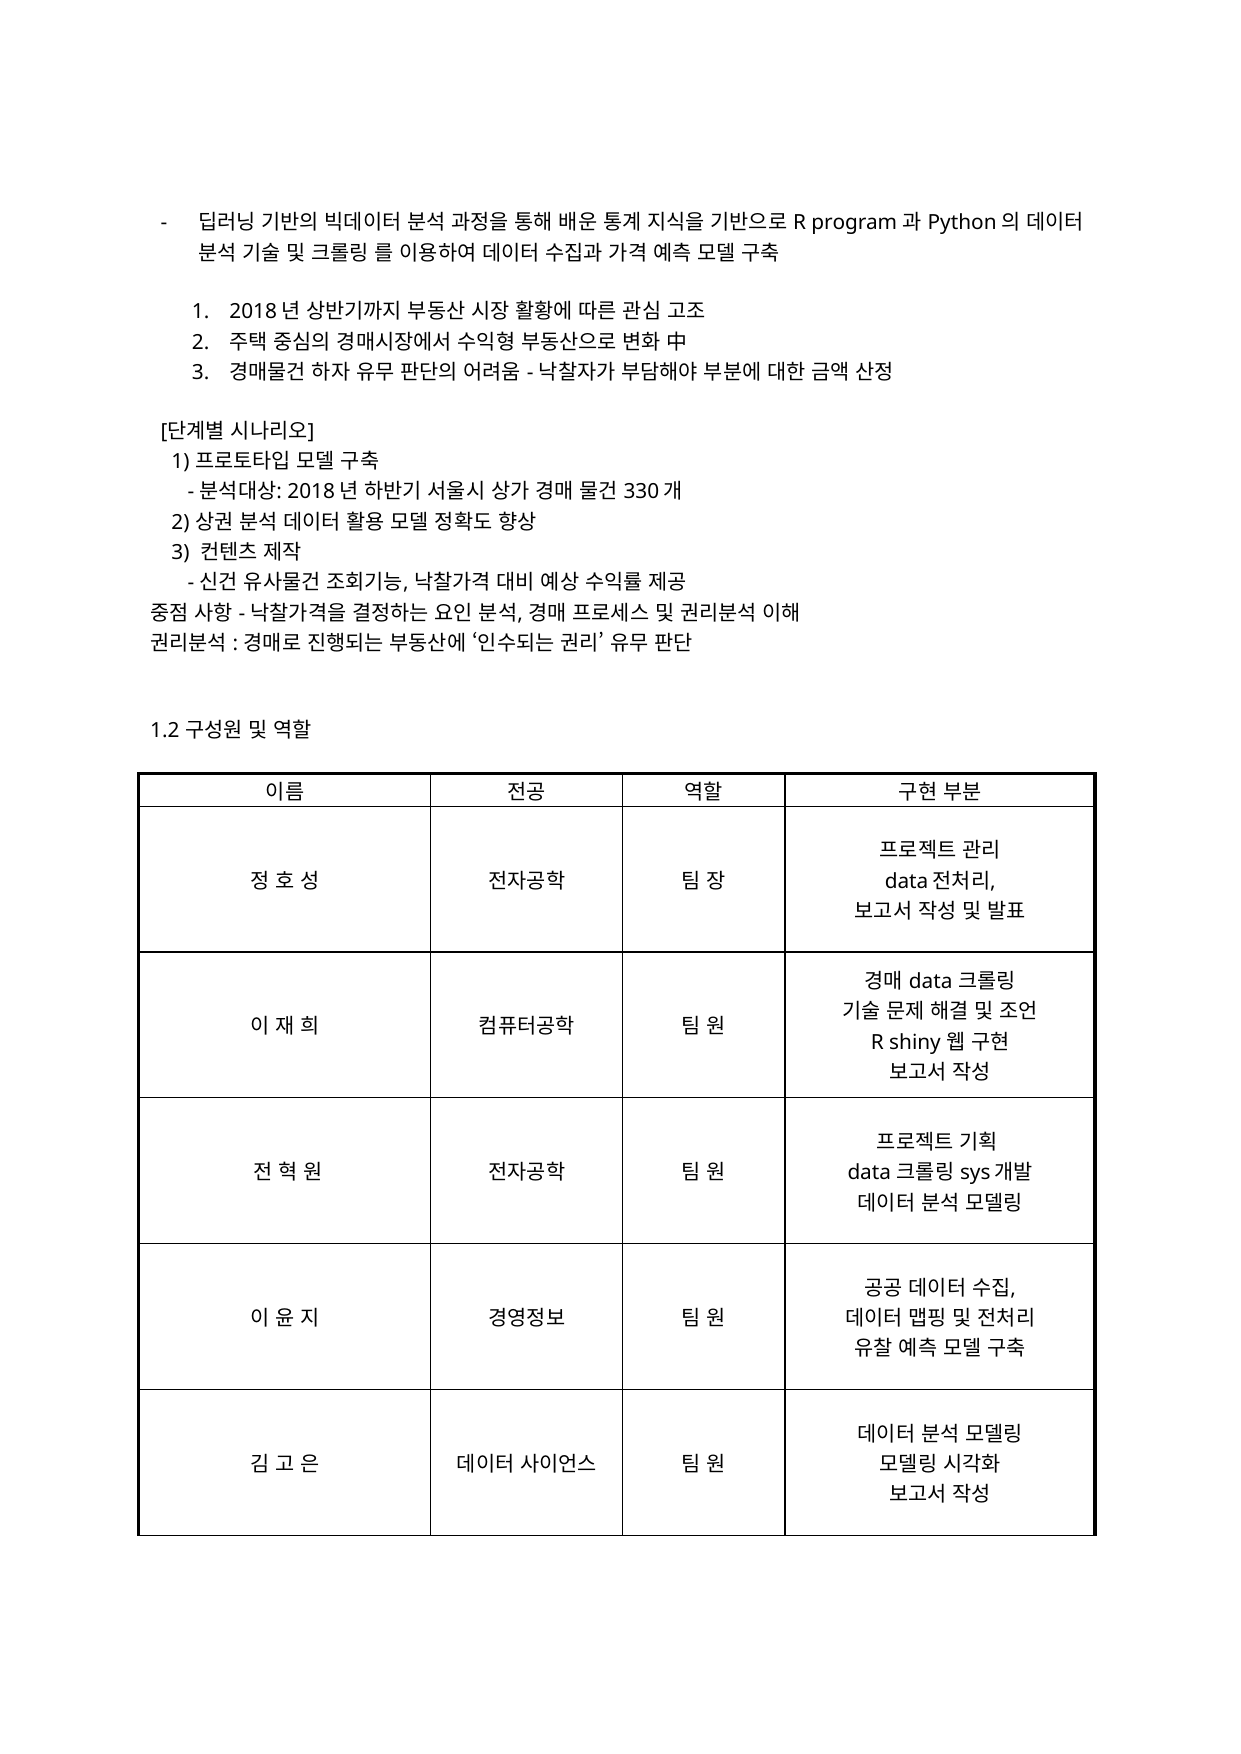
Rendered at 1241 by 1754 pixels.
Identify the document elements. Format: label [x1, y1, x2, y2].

table_cell [431, 953, 622, 1097]
table_cell [140, 953, 430, 1097]
table_cell [623, 1244, 784, 1389]
table_header [786, 775, 1093, 806]
table_cell [140, 807, 430, 951]
table_cell [786, 807, 1093, 951]
table_cell [140, 1098, 430, 1243]
table_header [140, 775, 430, 806]
table_cell [786, 1098, 1093, 1243]
table_cell [140, 1244, 430, 1389]
table_cell [623, 1390, 784, 1535]
table_cell [786, 1390, 1093, 1535]
table_cell [431, 1390, 622, 1535]
table_cell [623, 953, 784, 1097]
table_header [623, 775, 784, 806]
table_cell [431, 807, 622, 951]
table_header [431, 775, 622, 806]
table_cell [140, 1390, 430, 1535]
table_cell [623, 807, 784, 951]
table_cell [786, 953, 1093, 1097]
table_cell [431, 1244, 622, 1389]
table_cell [786, 1244, 1093, 1389]
table_cell [431, 1098, 622, 1243]
table_cell [623, 1098, 784, 1243]
